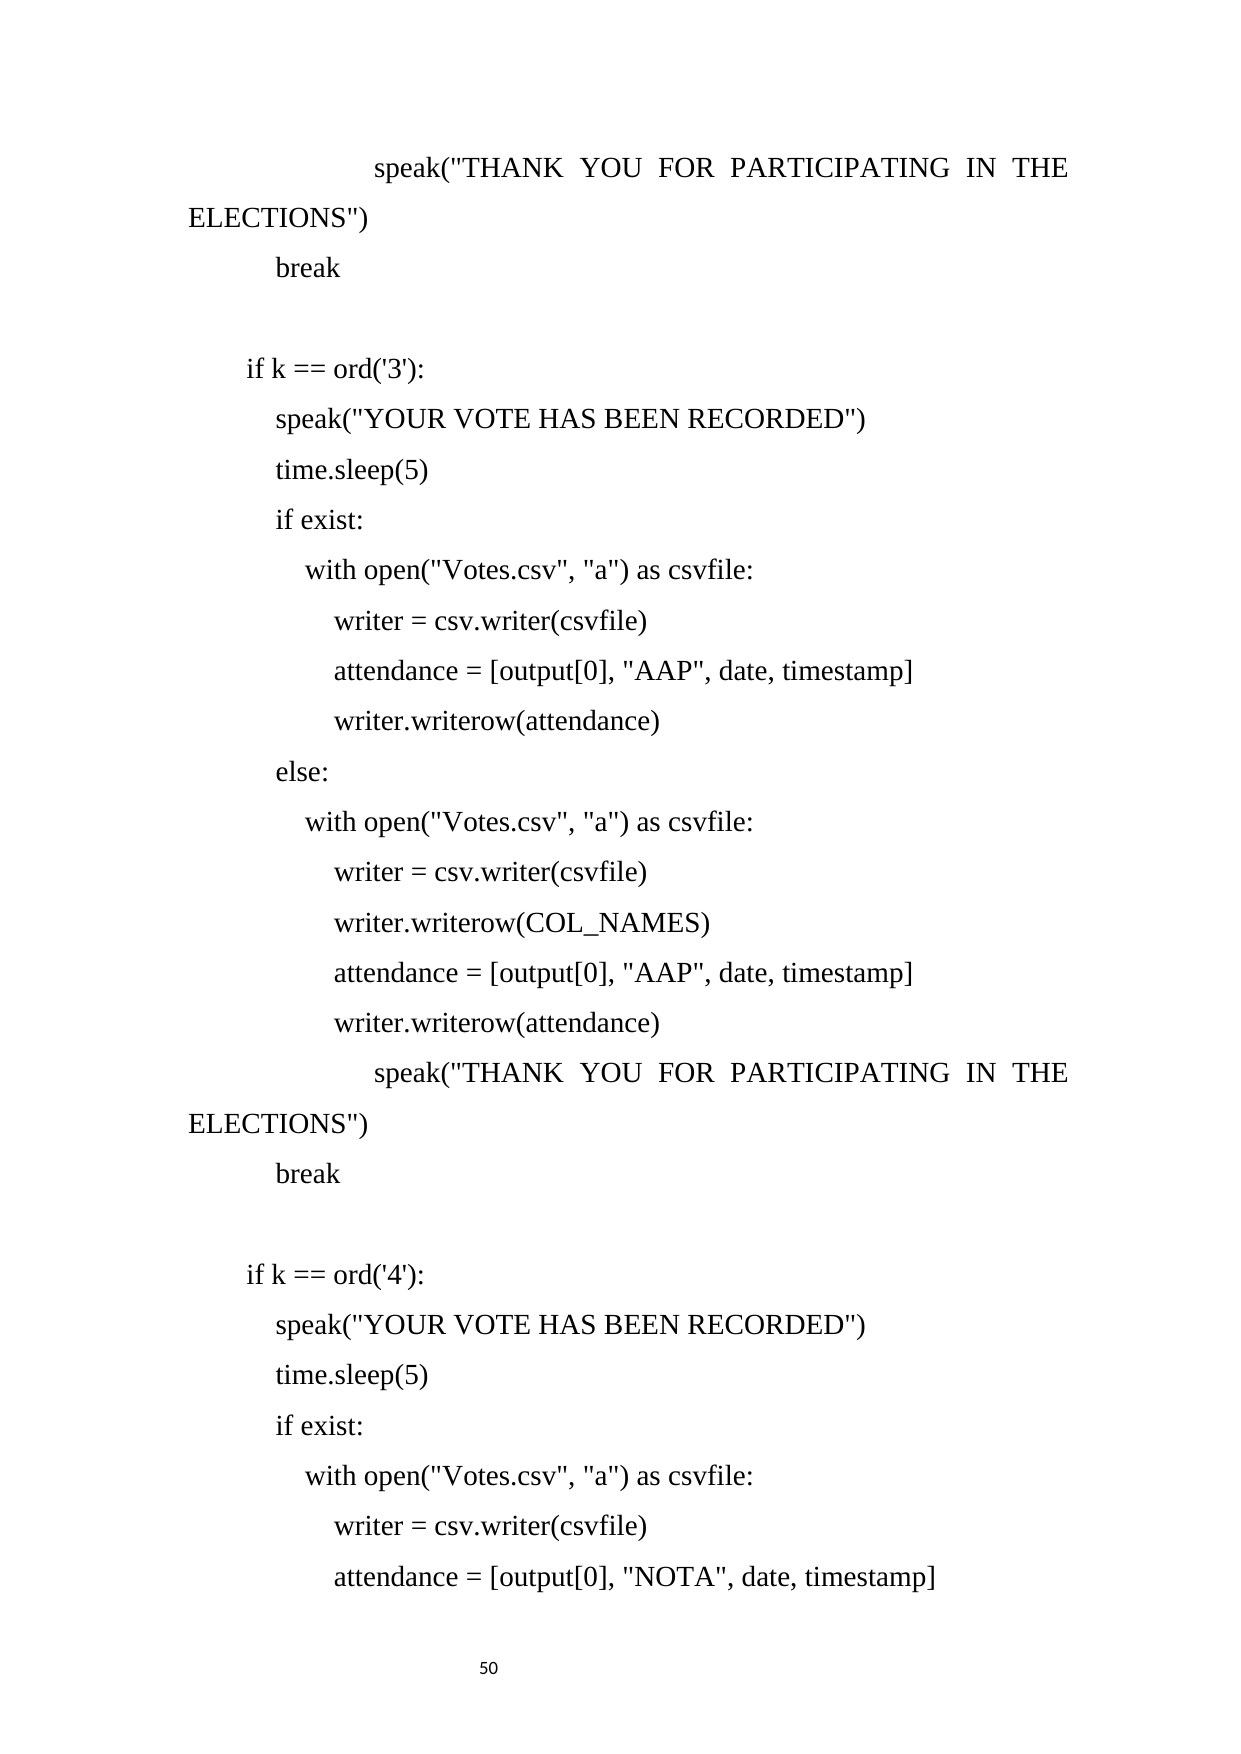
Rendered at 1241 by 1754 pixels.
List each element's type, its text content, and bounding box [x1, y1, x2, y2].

text if exist: [188, 502, 1070, 536]
text with open("Votes.csv", "a") as csvfile: [188, 552, 1070, 586]
text speak("THANK YOU FOR PARTICIPATING IN THE ELECTIONS") [188, 150, 1070, 234]
text if k == ord('4'): [188, 1257, 1070, 1290]
text if k == ord('3'): [188, 351, 1070, 385]
text break [188, 1156, 1070, 1190]
text else: [188, 754, 1070, 787]
text time.sleep(5) [188, 452, 1070, 485]
text break [188, 251, 1070, 284]
text attendance = [output[0], "AAP", date, timestamp] [188, 955, 1070, 988]
text writer = csv.writer(csvfile) [188, 603, 1070, 636]
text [188, 1559, 1070, 1592]
text if exist: [188, 1408, 1070, 1441]
text speak("THANK YOU FOR PARTICIPATING IN THE ELECTIONS") [188, 1056, 1070, 1139]
text writer.writerow(attendance) [188, 1005, 1070, 1039]
text with open("Votes.csv", "a") as csvfile: [188, 1458, 1070, 1492]
text speak("YOUR VOTE HAS BEEN RECORDED") [188, 402, 1070, 435]
text writer = csv.writer(csvfile) [188, 854, 1070, 888]
text with open("Votes.csv", "a") as csvfile: [188, 804, 1070, 838]
text attendance = [output[0], "AAP", date, timestamp] [188, 653, 1070, 687]
text speak("YOUR VOTE HAS BEEN RECORDED") [188, 1307, 1070, 1341]
text writer.writerow(attendance) [188, 703, 1070, 737]
text writer = csv.writer(csvfile) [188, 1508, 1070, 1542]
text writer.writerow(COL_NAMES) [188, 905, 1070, 938]
text time.sleep(5) [188, 1357, 1070, 1391]
